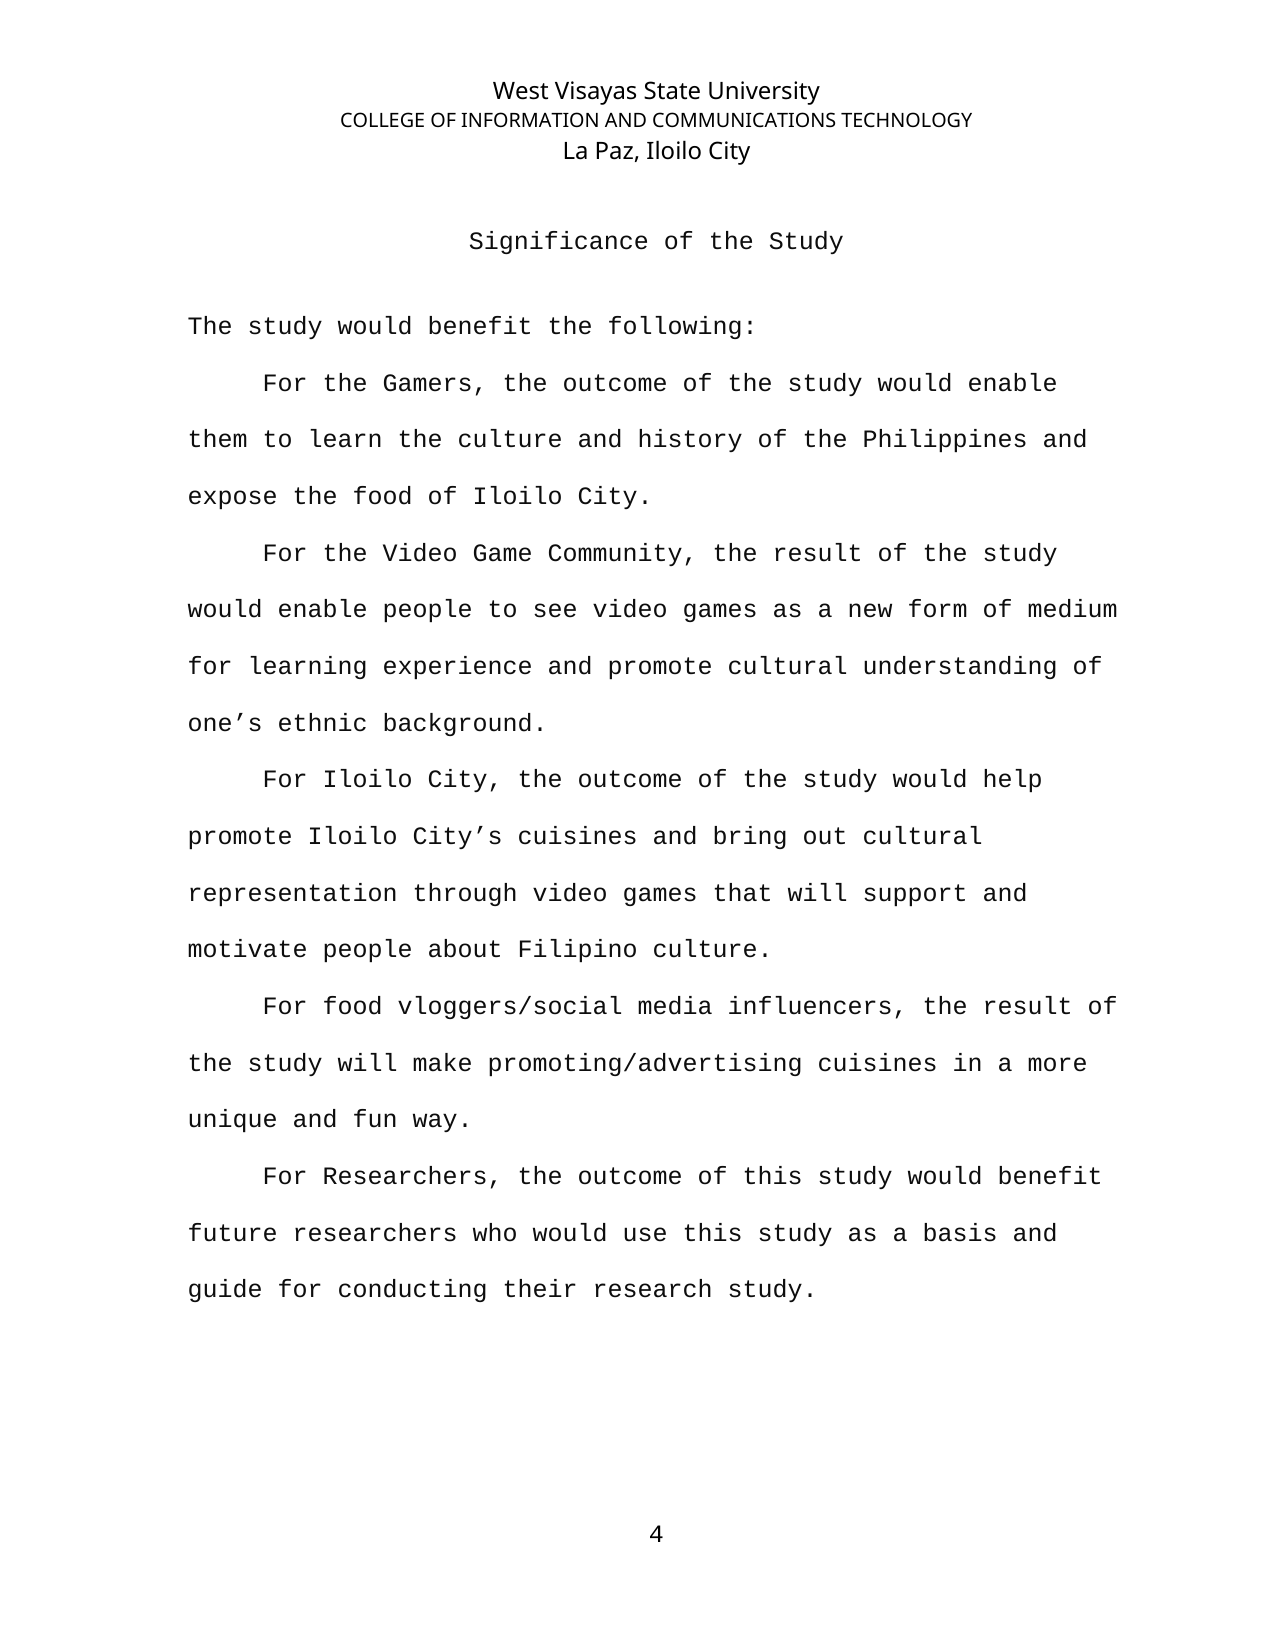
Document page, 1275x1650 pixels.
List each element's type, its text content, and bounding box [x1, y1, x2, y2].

text For food vloggers/social media influencers, the result of the study will make promoting/advertising cuisines in a more unique and fun way. [187, 993, 1125, 1135]
text For the Video Game Community, the result of the study would enable people to see video games as a new form of medium for learning experience and promote cultural understanding of one’s ethnic background. [187, 540, 1125, 738]
text For the Gamers, the outcome of the study would enable them to learn the culture and history of the Philippines and expose the food of Iloilo City. [187, 370, 1125, 512]
text For Iloilo City, the outcome of the study would help promote Iloilo City’s cuisines and bring out cultural representation through video games that will support and motivate people about Filipino culture. [187, 767, 1125, 965]
text Significance of the Study [187, 228, 1125, 257]
text The study would benefit the following: [187, 313, 1125, 342]
text For Researchers, the outcome of this study would benefit future researchers who would use this study as a basis and guide for conducting their research study. [187, 1163, 1125, 1305]
